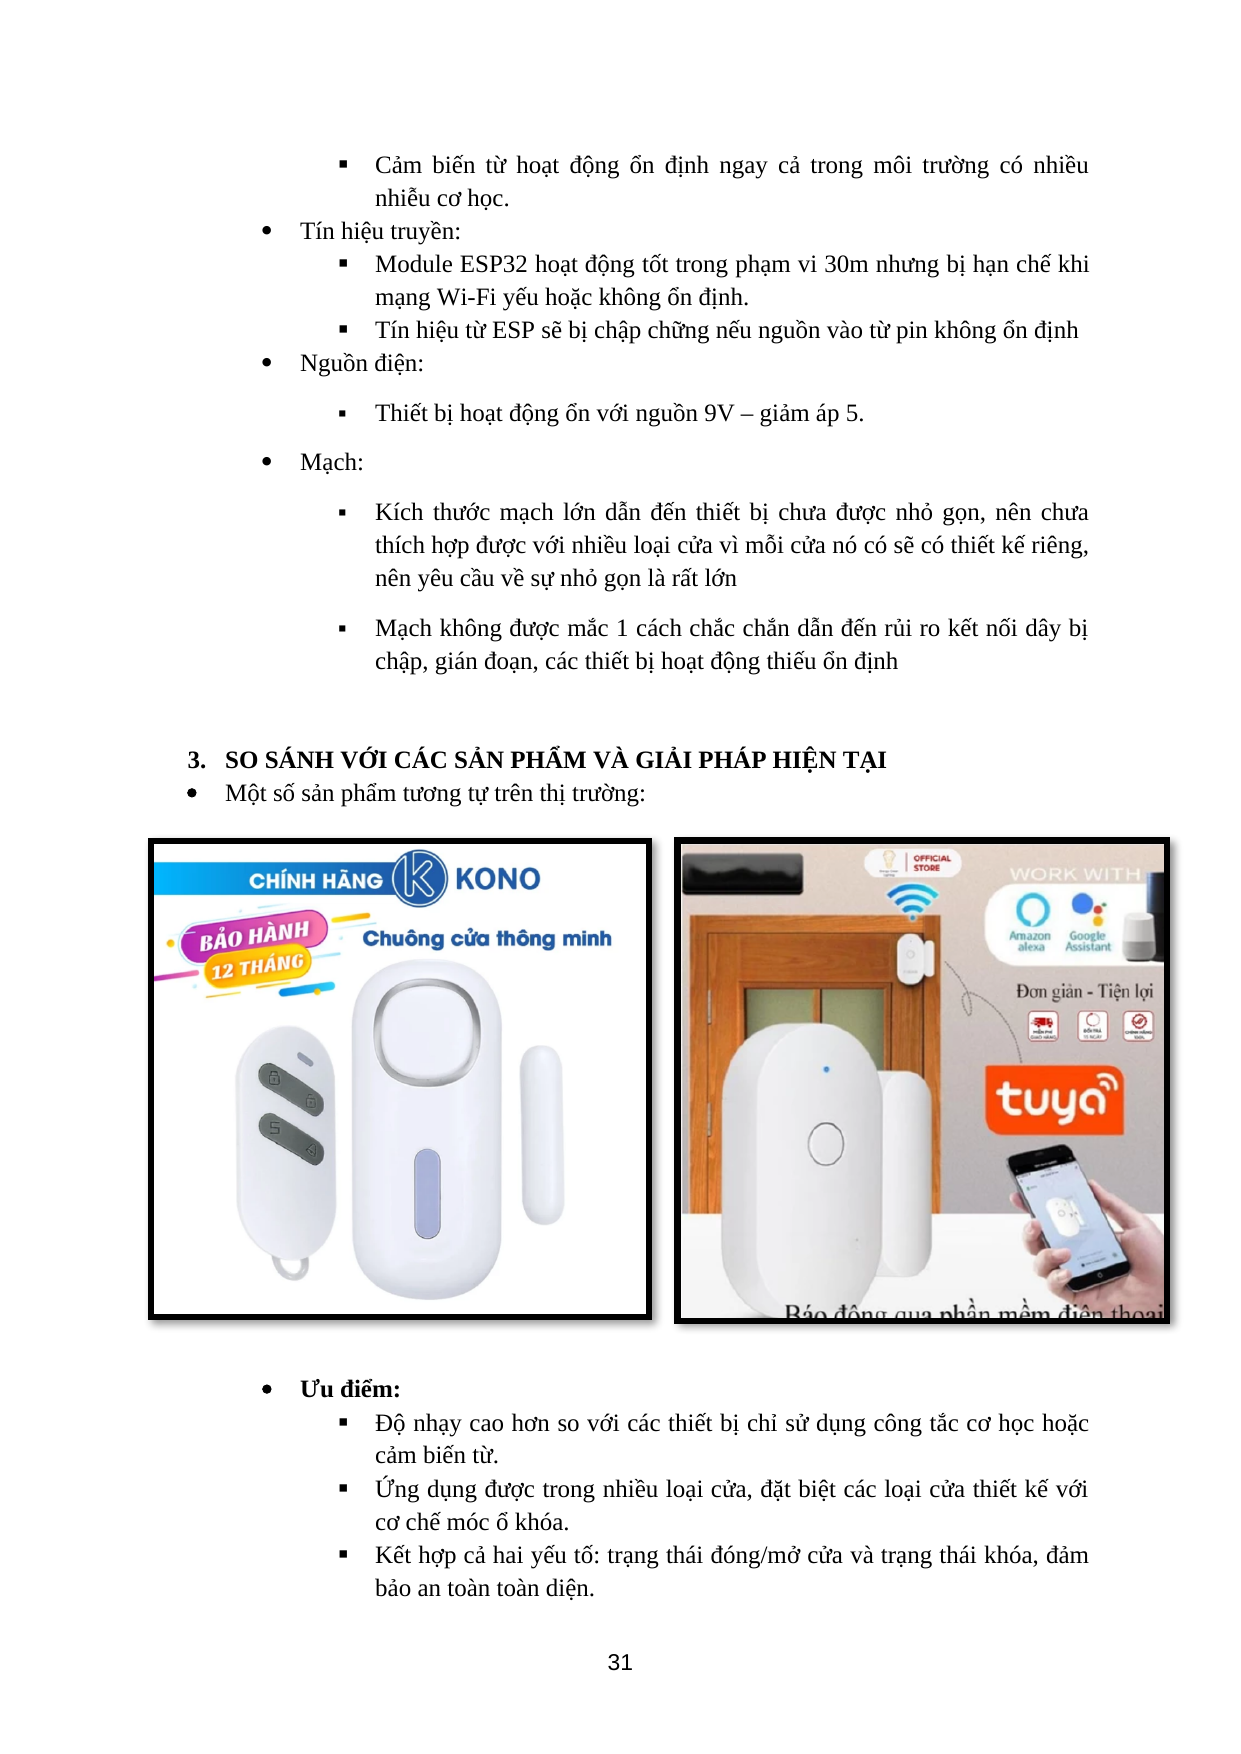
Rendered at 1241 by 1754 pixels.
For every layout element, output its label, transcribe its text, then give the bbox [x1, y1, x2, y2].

list Kích thước mạch lớn dẫn đến thiết bị chưa được nhỏ gọn, nên chưa thích hợp được với nhiều loại cửa vì mỗi cửa nó có sẽ có thiết kế riêng, nên yêu cầu về sự nhỏ gọn là rất lớn [337, 497, 1090, 592]
list Kết hợp cả hai yếu tố: trạng thái đóng/mở cửa và trạng thái khóa, đảm bảo an toàn toàn diện. [337, 1540, 1090, 1601]
picture [681, 844, 1164, 1318]
list Một số sản phẩm tương tự trên thị trường: [187, 778, 1090, 807]
list Độ nhạy cao hơn so với các thiết bị chỉ sử dụng công tắc cơ học hoặc cảm biến từ. [337, 1408, 1090, 1469]
list Thiết bị hoạt động ổn với nguồn 9V – giảm áp 5. [337, 398, 1090, 427]
list Module ESP32 hoạt động tốt trong phạm vi 30m nhưng bị hạn chế khi mạng Wi-Fi yếu hoặc không ổn định. [337, 249, 1090, 311]
list Cảm biến từ hoạt động ổn định ngay cả trong môi trường có nhiều nhiễu cơ học. [337, 150, 1090, 212]
list Ưu điểm: [262, 1374, 1090, 1403]
list Nguồn điện: [262, 348, 1090, 377]
list Tín hiệu truyền: [262, 216, 1090, 245]
list Tín hiệu từ ESP sẽ bị chập chững nếu nguồn vào từ pin không ổn định [337, 315, 1090, 344]
list Ứng dụng được trong nhiều loại cửa, đặt biệt các loại cửa thiết kế với cơ chế móc ổ khóa. [337, 1474, 1090, 1535]
list Mạch: [262, 447, 1090, 476]
list SO SÁNH VỚI CÁC SẢN PHẨM VÀ GIẢI PHÁP HIỆN TẠI [187, 745, 1090, 774]
picture [154, 844, 646, 1314]
list Mạch không được mắc 1 cách chắc chắn dẫn đến rủi ro kết nối dây bị chập, gián đoạn, các thiết bị hoạt động thiếu ổn định [337, 613, 1090, 675]
